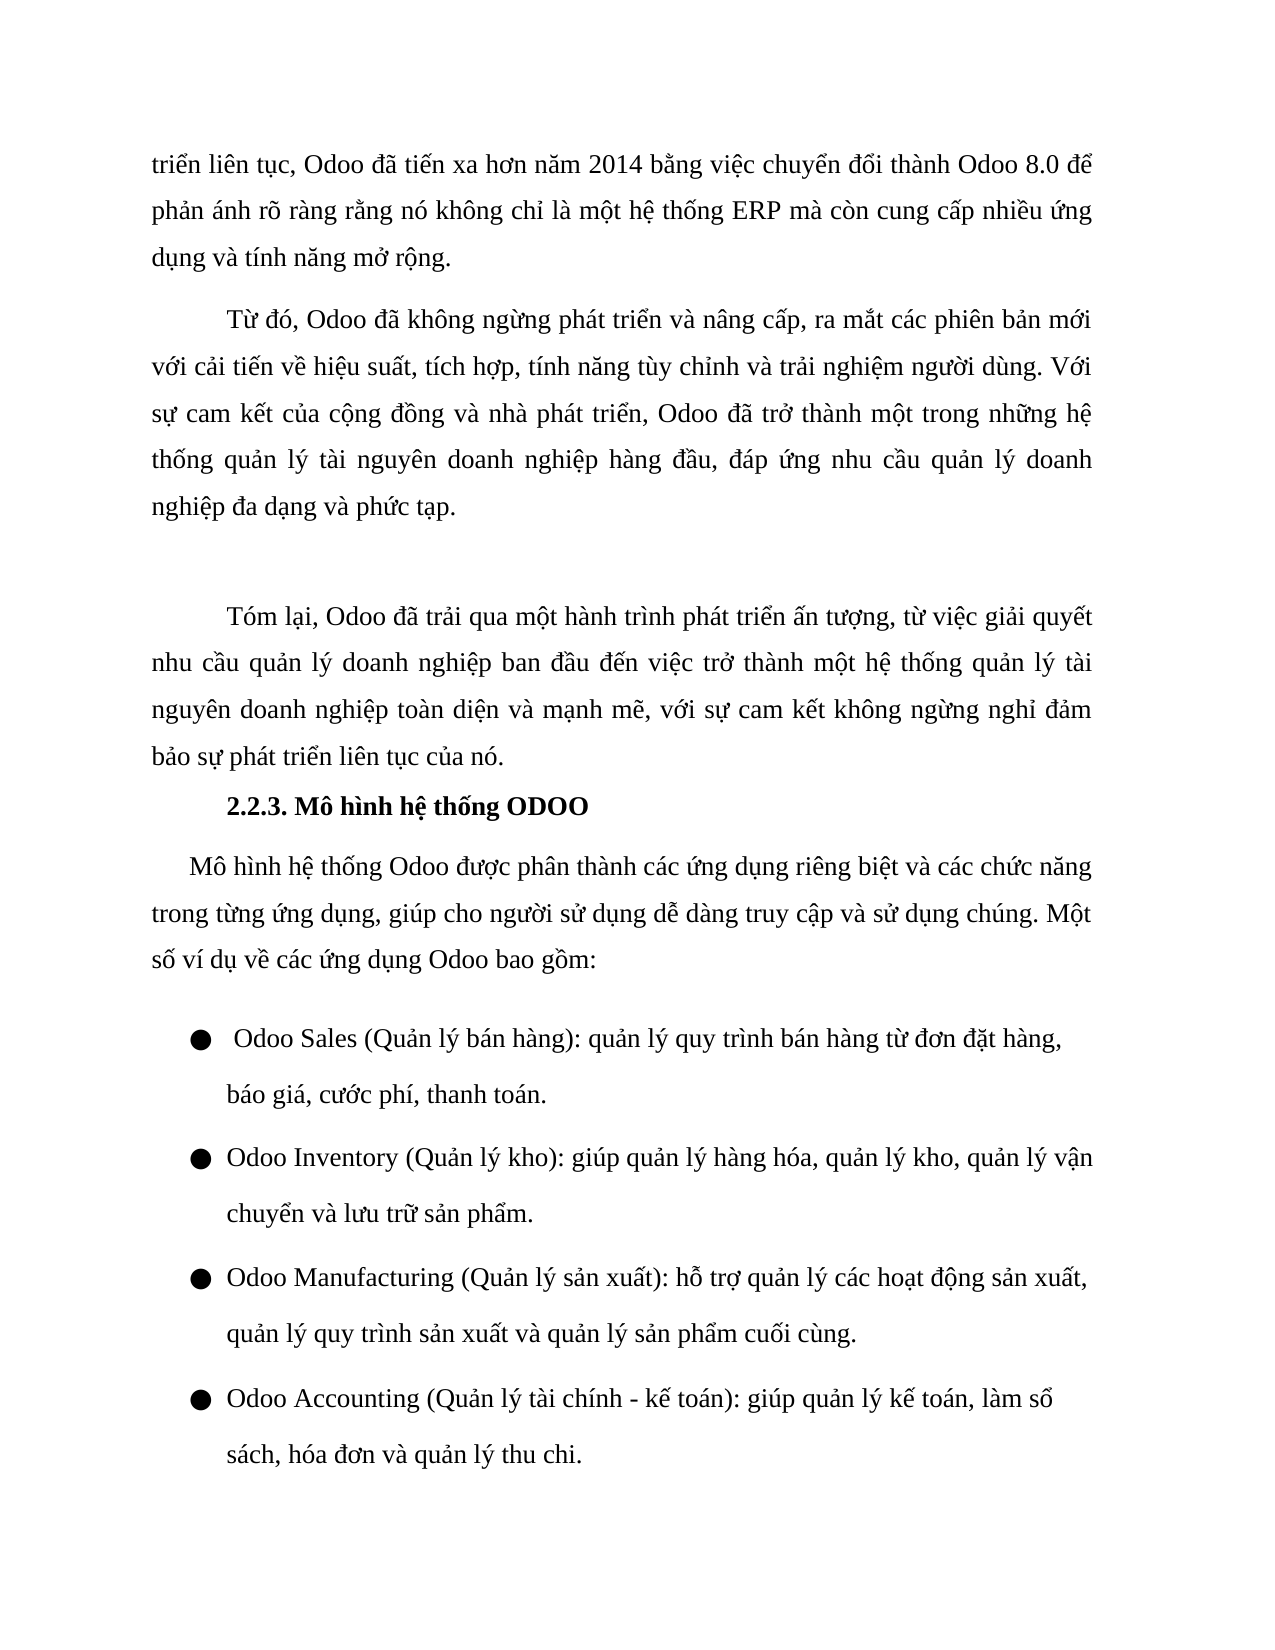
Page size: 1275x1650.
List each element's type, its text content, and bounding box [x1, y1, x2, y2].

list Odoo Sales (Quản lý bán hàng): quản lý quy trình bán hàng từ đơn đặt hàng, báo giá, cước phí, thanh toán. [189, 1007, 1093, 1109]
list Odoo Manufacturing (Quản lý sản xuất): hỗ trợ quản lý các hoạt động sản xuất, quản lý quy trình sản xuất và quản lý sản phẩm cuối cùng. [189, 1247, 1093, 1349]
list Odoo Inventory (Quản lý kho): giúp quản lý hàng hóa, quản lý kho, quản lý vận chuyển và lưu trữ sản phẩm. [189, 1126, 1094, 1228]
text Tóm lại, Odoo đã trải qua một hành trình phát triển ấn tượng, từ việc giải quyết nhu cầu quản lý doanh nghiệp ban đầu đến việc trở thành một hệ thống quản lý tài nguyên doanh nghiệp toàn diện và mạnh mẽ, với sự cam kết không ngừng nghỉ đảm bảo sự phát triển liên tục của nó. [151, 599, 1093, 771]
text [151, 148, 1094, 272]
subtitle 2.2.3. Mô hình hệ thống ODOO [118, 790, 1157, 821]
list Odoo Accounting (Quản lý tài chính - kế toán): giúp quản lý kế toán, làm sổ sách, hóa đơn và quản lý thu chi. [189, 1367, 1093, 1469]
text Từ đó, Odoo đã không ngừng phát triển và nâng cấp, ra mắt các phiên bản mới với cải tiến về hiệu suất, tích hợp, tính năng tùy chỉnh và trải nghiệm người dùng. Với sự cam kết của cộng đồng và nhà phát triển, Odoo đã trở thành một trong những hệ thống quản lý tài nguyên doanh nghiệp hàng đầu, đáp ứng nhu cầu quản lý doanh nghiệp đa dạng và phức tạp. [151, 304, 1093, 521]
text Mô hình hệ thống Odoo được phân thành các ứng dụng riêng biệt và các chức năng trong từng ứng dụng, giúp cho người sử dụng dễ dàng truy cập và sử dụng chúng. Một số ví dụ về các ứng dụng Odoo bao gồm: [151, 850, 1093, 974]
